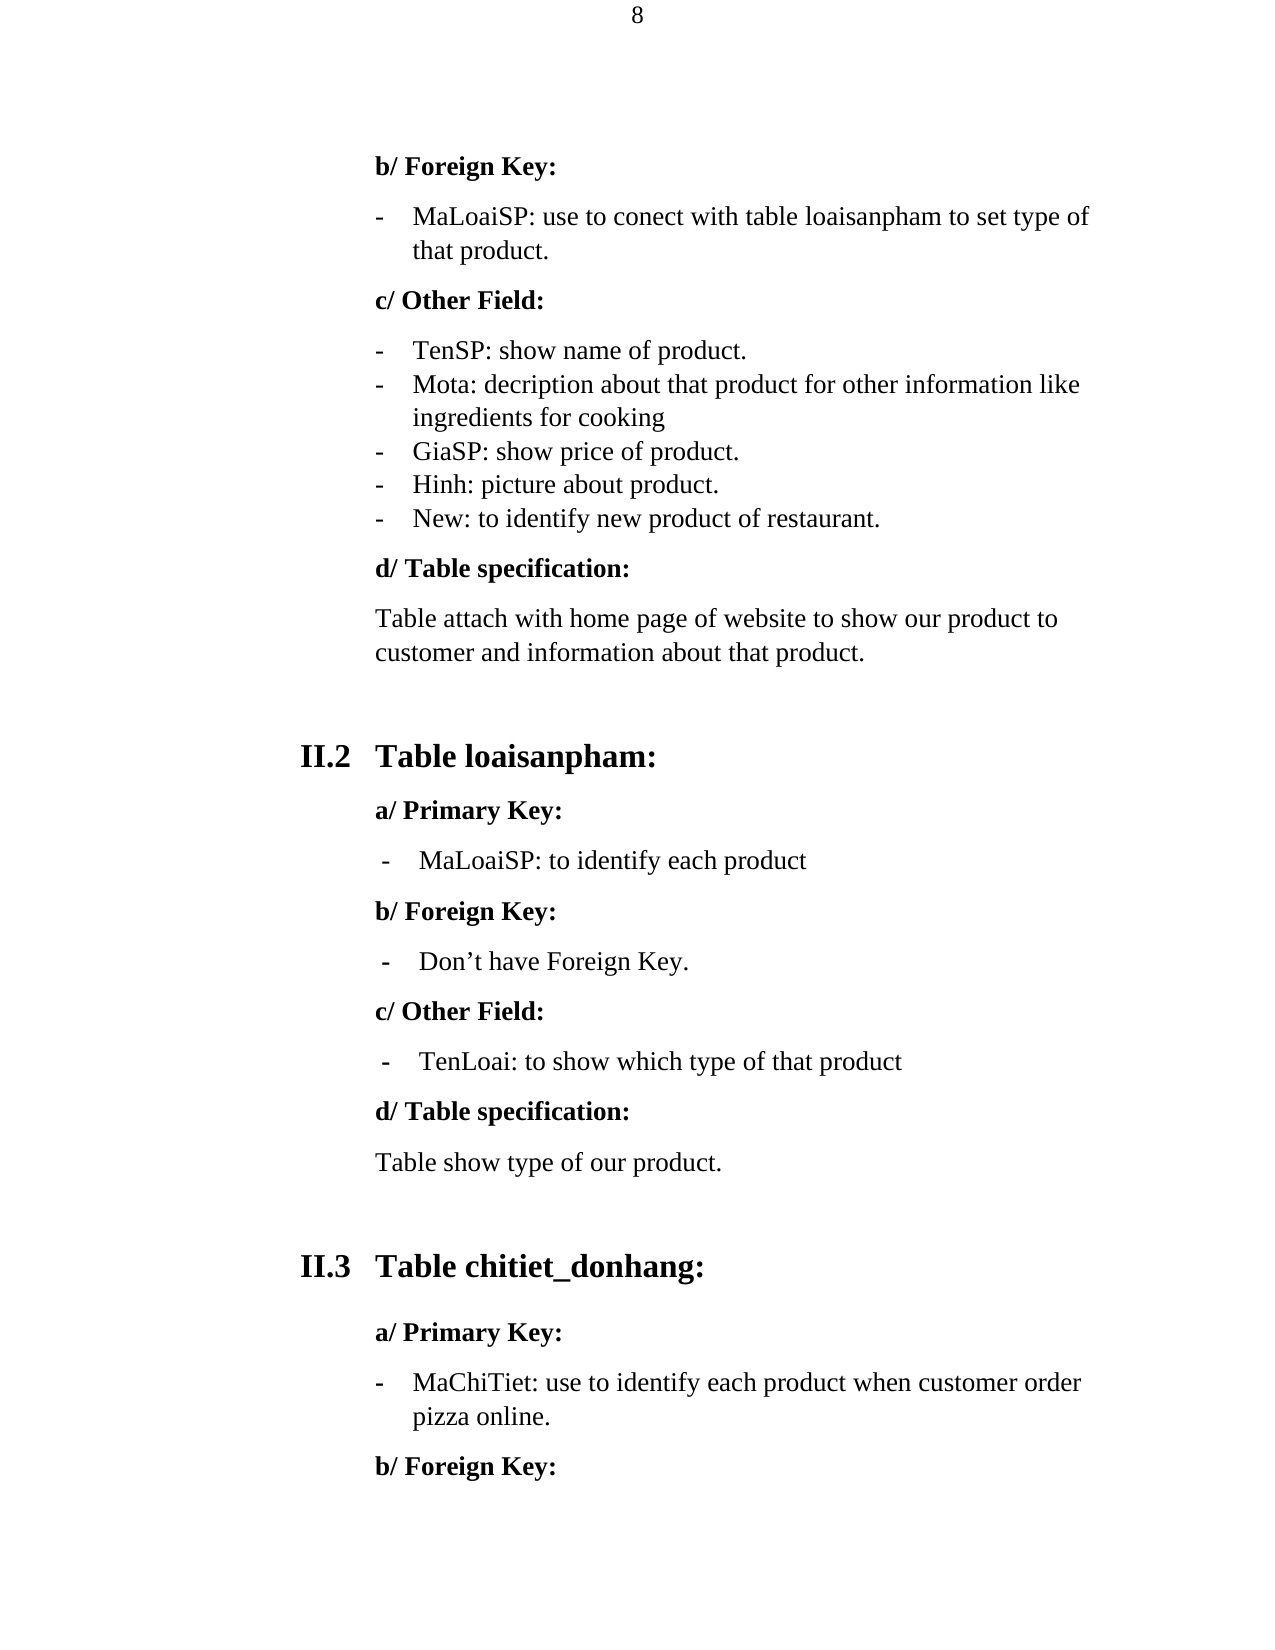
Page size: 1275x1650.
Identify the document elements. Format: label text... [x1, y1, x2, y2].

text d/ Table specification: [375, 1096, 1125, 1127]
text d/ Table specification: [375, 552, 1125, 583]
list Don’t have Foreign Key. [381, 945, 1125, 976]
list MaLoaiSP: to identify each product [381, 844, 1125, 876]
list Mota: decription about that product for other information like ingredients for cooking [375, 368, 1125, 432]
text c/ Other Field: [375, 284, 1125, 315]
text b/ Foreign Key: [375, 1450, 1125, 1481]
list TenSP: show name of product. [375, 334, 1125, 365]
list MaChiTiet: use to identify each product when customer order pizza online. [375, 1367, 1125, 1431]
list Table chitiet_donhang: [300, 1246, 1125, 1284]
text Table show type of our product. [375, 1146, 1125, 1177]
list GiaSP: show price of product. [375, 435, 1125, 466]
text Table attach with home page of website to show our product to customer and information about that product. [375, 602, 1125, 667]
text b/ Foreign Key: [375, 895, 1125, 926]
list TenLoai: to show which type of that product [381, 1045, 1125, 1076]
list MaLoaiSP: use to conect with table loaisanpham to set type of that product. [375, 200, 1125, 265]
list Hinh: picture about product. [375, 468, 1125, 499]
text a/ Primary Key: [375, 794, 1125, 825]
list Table loaisanpham: [300, 736, 1125, 774]
text c/ Other Field: [375, 995, 1125, 1026]
list New: to identify new product of restaurant. [375, 502, 1125, 533]
text b/ Foreign Key: [375, 150, 1125, 181]
text a/ Primary Key: [375, 1316, 1125, 1347]
